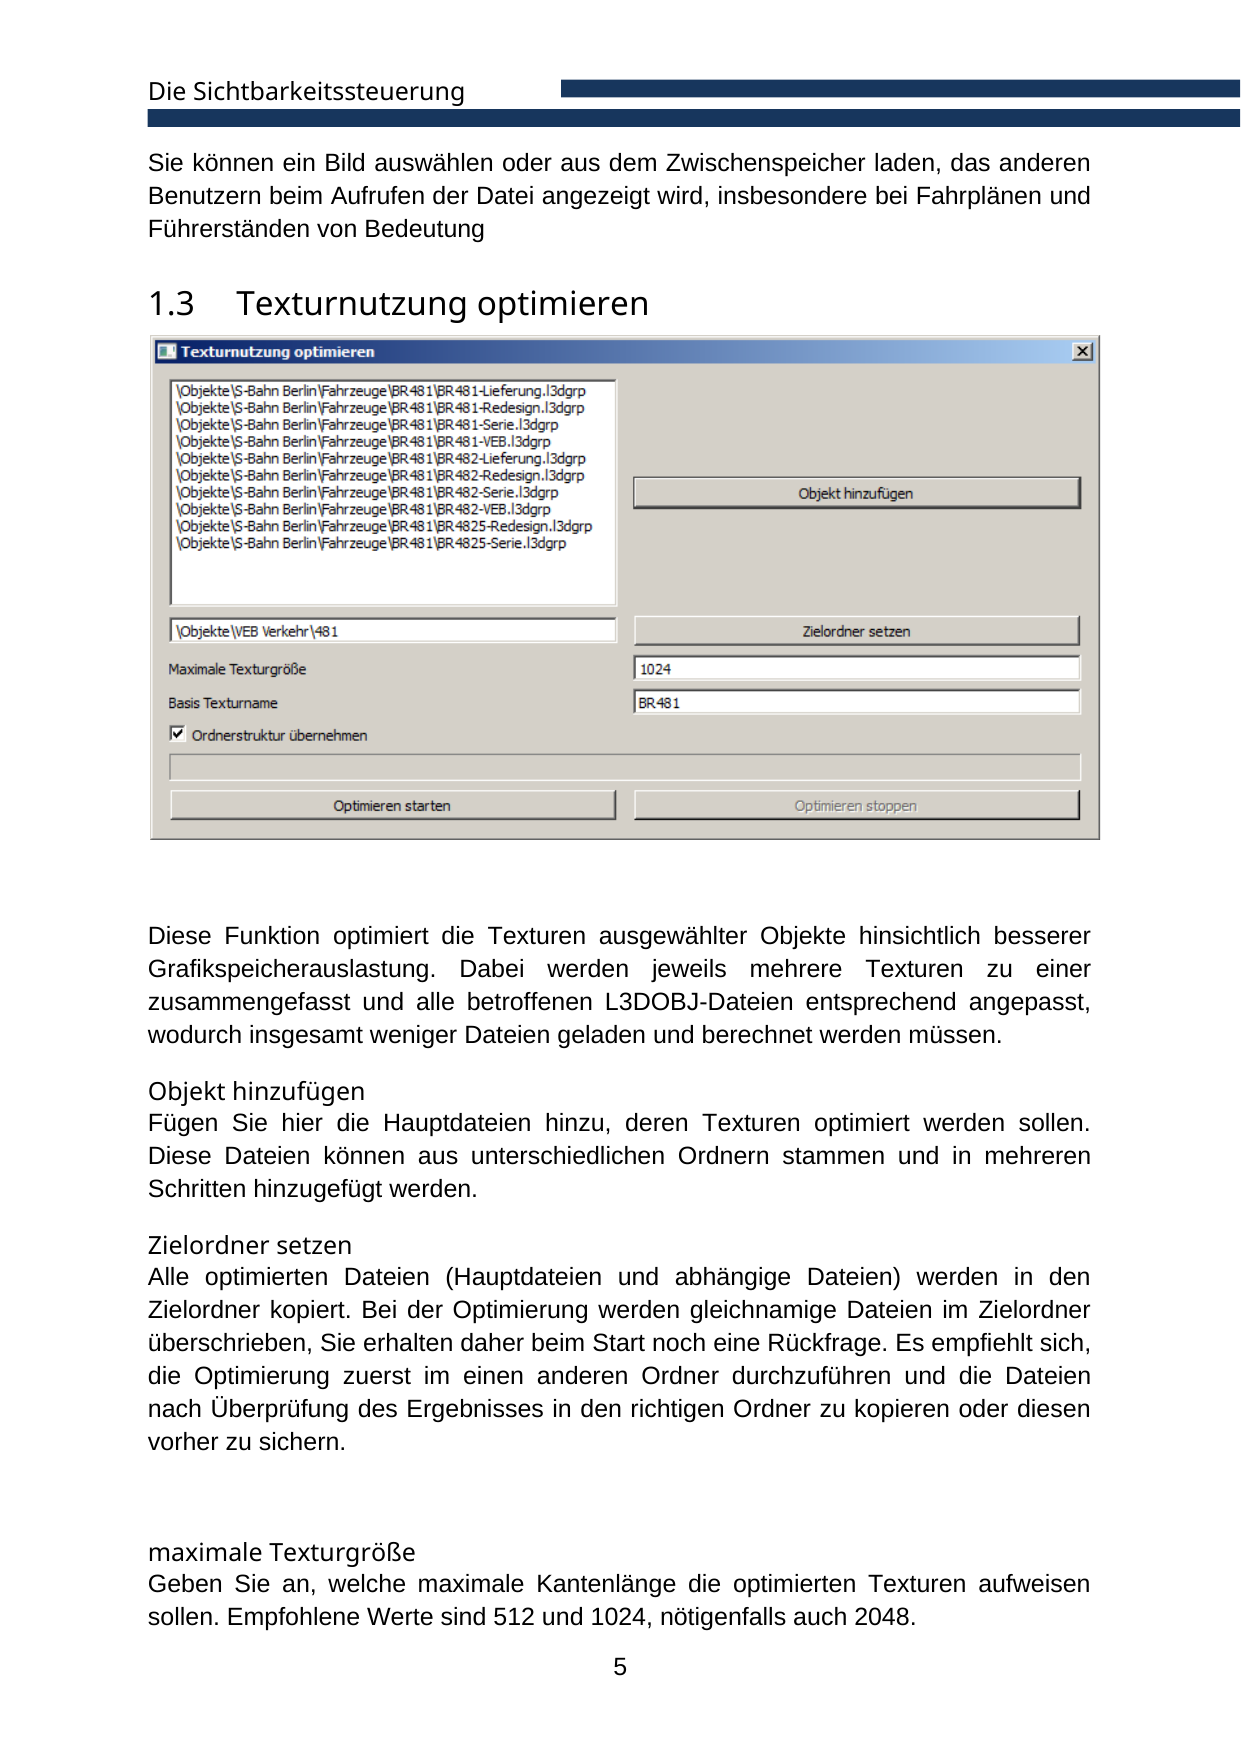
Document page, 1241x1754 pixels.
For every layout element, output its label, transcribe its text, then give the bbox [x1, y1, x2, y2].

text Objekt hinzufügen [148, 1074, 1093, 1108]
text Fügen Sie hier die Hauptdateien hinzu, deren Texturen optimiert werden sollen. Diese Dateien können aus unterschiedlichen Ordnern stammen und in mehreren Schritten hinzugefügt werden. [148, 1108, 1093, 1203]
text Geben Sie an, welche maximale Kantenlänge die optimierten Texturen aufweisen sollen. Empfohlene Werte sind 512 und 1024, nötigenfalls auch 2048. [148, 1569, 1093, 1630]
text maximale Texturgröße [148, 1534, 1093, 1569]
subtitle Texturnutzung optimieren [148, 280, 1093, 325]
text Sie können ein Bild auswählen oder aus dem Zwischenspeicher laden, das anderen Benutzern beim Aufrufen der Datei angezeigt wird, insbesondere bei Fahrplänen und Führerständen von Bedeutung [148, 148, 1093, 242]
text Zielordner setzen [148, 1228, 1093, 1262]
picture [150, 335, 1099, 838]
text Alle optimierten Dateien (Hauptdateien und abhängige Dateien) werden in den Zielordner kopiert. Bei der Optimierung werden gleichnamige Dateien im Zielordner überschrieben, Sie erhalten daher beim Start noch eine Rückfrage. Es empfiehlt sich, die Optimierung zuerst im einen anderen Ordner durchzuführen und die Dateien nach Überprüfung des Ergebnisses in den richtigen Ordner zu kopieren oder diesen vorher zu sichern. [148, 1262, 1093, 1456]
